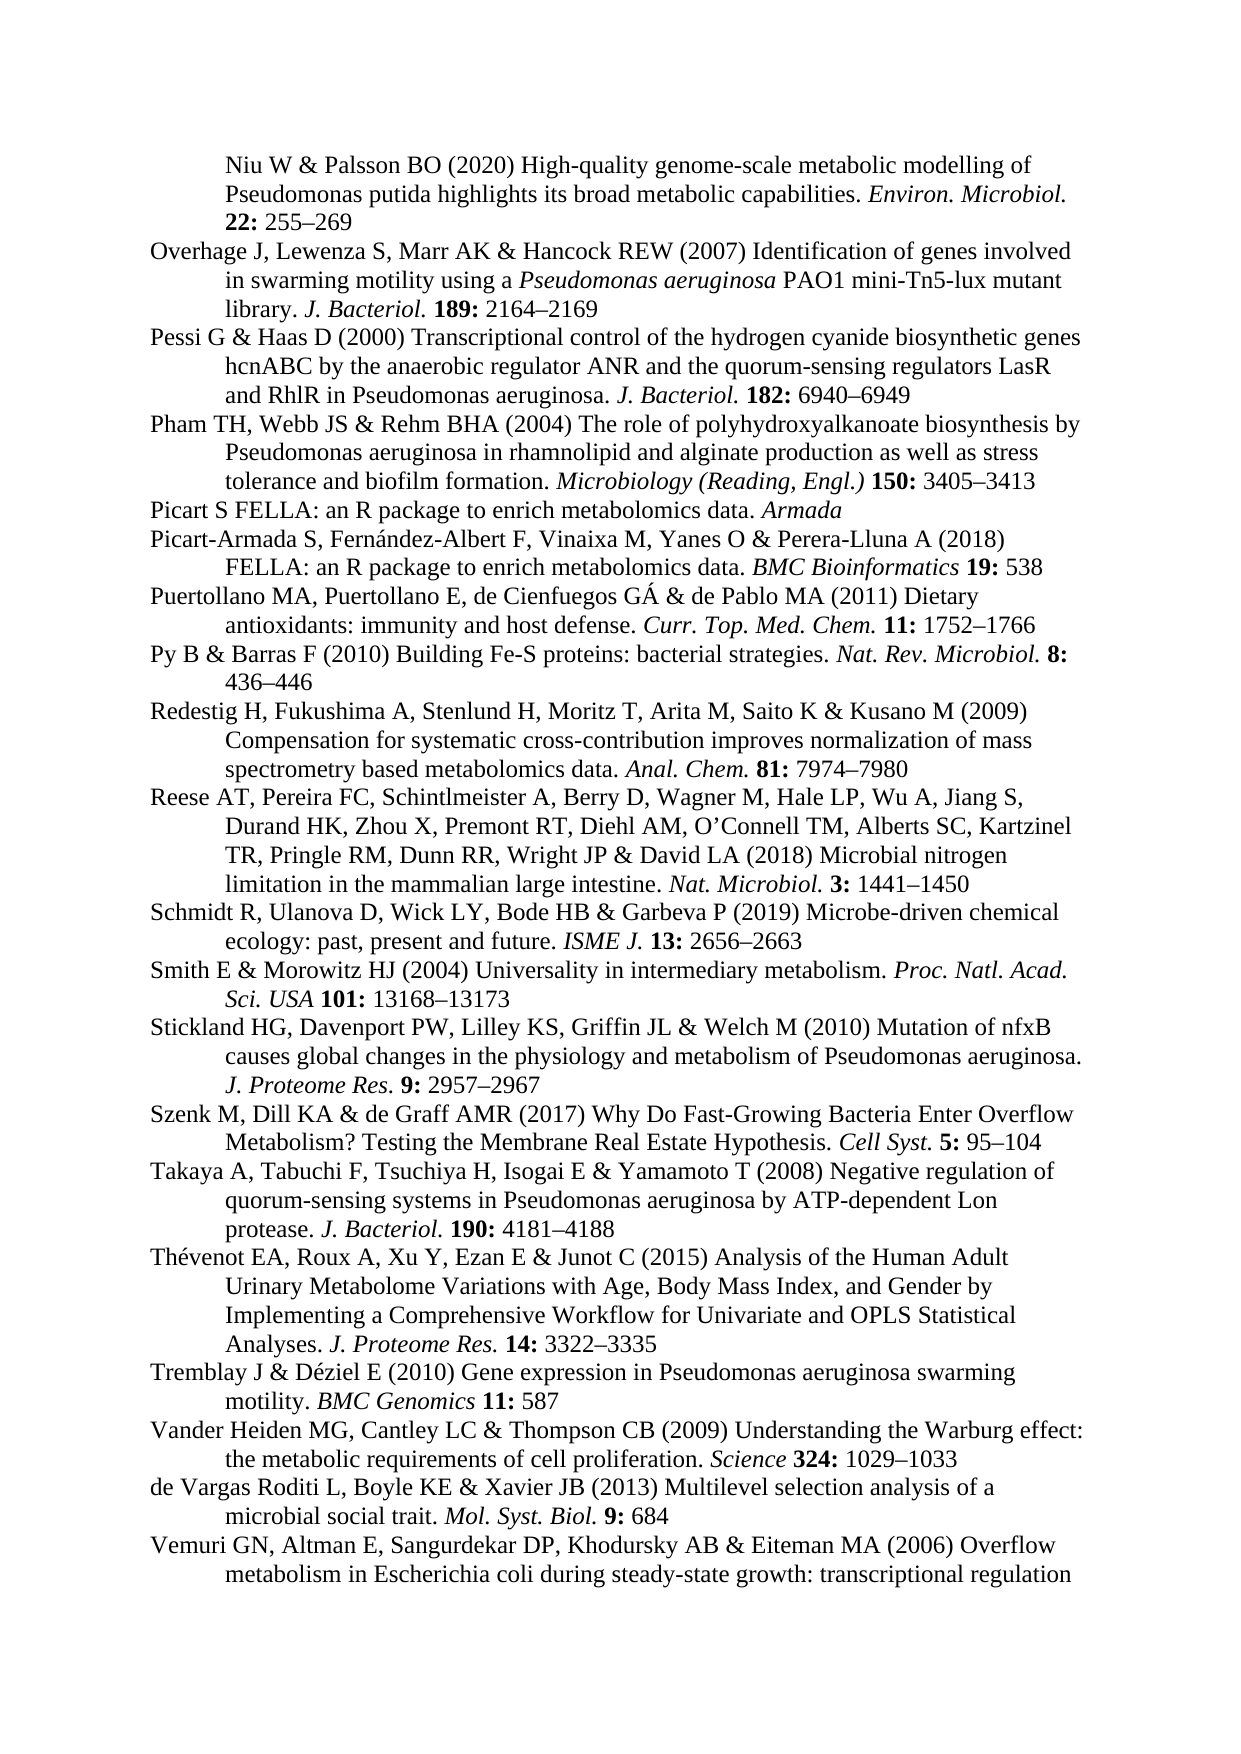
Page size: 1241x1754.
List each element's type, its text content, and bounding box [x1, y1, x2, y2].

text Smith E & Morowitz HJ (2004) Universality in intermediary metabolism. Proc. Natl. Acad. Sci. USA 101: 13168–13173 [150, 955, 1090, 1012]
text Overhage J, Lewenza S, Marr AK & Hancock REW (2007) Identification of genes involved in swarming motility using a Pseudomonas aeruginosa PAO1 mini-Tn5-lux mutant library. J. Bacteriol. 189: 2164–2169 [150, 236, 1090, 322]
text Takaya A, Tabuchi F, Tsuchiya H, Isogai E & Yamamoto T (2008) Negative regulation of quorum-sensing systems in Pseudomonas aeruginosa by ATP-dependent Lon protease. J. Bacteriol. 190: 4181–4188 [150, 1156, 1090, 1242]
text Pessi G & Haas D (2000) Transcriptional control of the hydrogen cyanide biosynthetic genes hcnABC by the anaerobic regulator ANR and the quorum-sensing regulators LasR and RhlR in Pseudomonas aeruginosa. J. Bacteriol. 182: 6940–6949 [150, 322, 1090, 409]
text Reese AT, Pereira FC, Schintlmeister A, Berry D, Wagner M, Hale LP, Wu A, Jiang S, Durand HK, Zhou X, Premont RT, Diehl AM, O’Connell TM, Alberts SC, Kartzinel TR, Pringle RM, Dunn RR, Wright JP & David LA (2018) Microbial nitrogen limitation in the mammalian large intestine. Nat. Microbiol. 3: 1441–1450 [150, 782, 1090, 897]
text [150, 1530, 1090, 1587]
text Picart S FELLA: an R package to enrich metabolomics data. Armada [150, 495, 1090, 524]
text Pham TH, Webb JS & Rehm BHA (2004) The role of polyhydroxyalkanoate biosynthesis by Pseudomonas aeruginosa in rhamnolipid and alginate production as well as stress tolerance and biofilm formation. Microbiology (Reading, Engl.) 150: 3405–3413 [150, 409, 1090, 495]
text Py B & Barras F (2010) Building Fe-S proteins: bacterial strategies. Nat. Rev. Microbiol. 8: 436–446 [150, 639, 1090, 696]
text Vander Heiden MG, Cantley LC & Thompson CB (2009) Understanding the Warburg effect: the metabolic requirements of cell proliferation. Science 324: 1029–1033 [150, 1415, 1090, 1472]
text Szenk M, Dill KA & de Graff AMR (2017) Why Do Fast-Growing Bacteria Enter Overflow Metabolism? Testing the Membrane Real Estate Hypothesis. Cell Syst. 5: 95–104 [150, 1099, 1090, 1156]
text Thévenot EA, Roux A, Xu Y, Ezan E & Junot C (2015) Analysis of the Human Adult Urinary Metabolome Variations with Age, Body Mass Index, and Gender by Implementing a Comprehensive Workflow for Univariate and OPLS Statistical Analyses. J. Proteome Res. 14: 3322–3335 [150, 1242, 1090, 1357]
text Picart-Armada S, Fernández-Albert F, Vinaixa M, Yanes O & Perera-Lluna A (2018) FELLA: an R package to enrich metabolomics data. BMC Bioinformatics 19: 538 [150, 524, 1090, 581]
text Redestig H, Fukushima A, Stenlund H, Moritz T, Arita M, Saito K & Kusano M (2009) Compensation for systematic cross-contribution improves normalization of mass spectrometry based metabolomics data. Anal. Chem. 81: 7974–7980 [150, 696, 1090, 782]
text Stickland HG, Davenport PW, Lilley KS, Griffin JL & Welch M (2010) Mutation of nfxB causes global changes in the physiology and metabolism of Pseudomonas aeruginosa. J. Proteome Res. 9: 2957–2967 [150, 1012, 1090, 1099]
text Puertollano MA, Puertollano E, de Cienfuegos GÁ & de Pablo MA (2011) Dietary antioxidants: immunity and host defense. Curr. Top. Med. Chem. 11: 1752–1766 [150, 581, 1090, 639]
text de Vargas Roditi L, Boyle KE & Xavier JB (2013) Multilevel selection analysis of a microbial social trait. Mol. Syst. Biol. 9: 684 [150, 1472, 1090, 1530]
text Schmidt R, Ulanova D, Wick LY, Bode HB & Garbeva P (2019) Microbe-driven chemical ecology: past, present and future. ISME J. 13: 2656–2663 [150, 897, 1090, 955]
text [150, 150, 1090, 236]
text Tremblay J & Déziel E (2010) Gene expression in Pseudomonas aeruginosa swarming motility. BMC Genomics 11: 587 [150, 1357, 1090, 1415]
